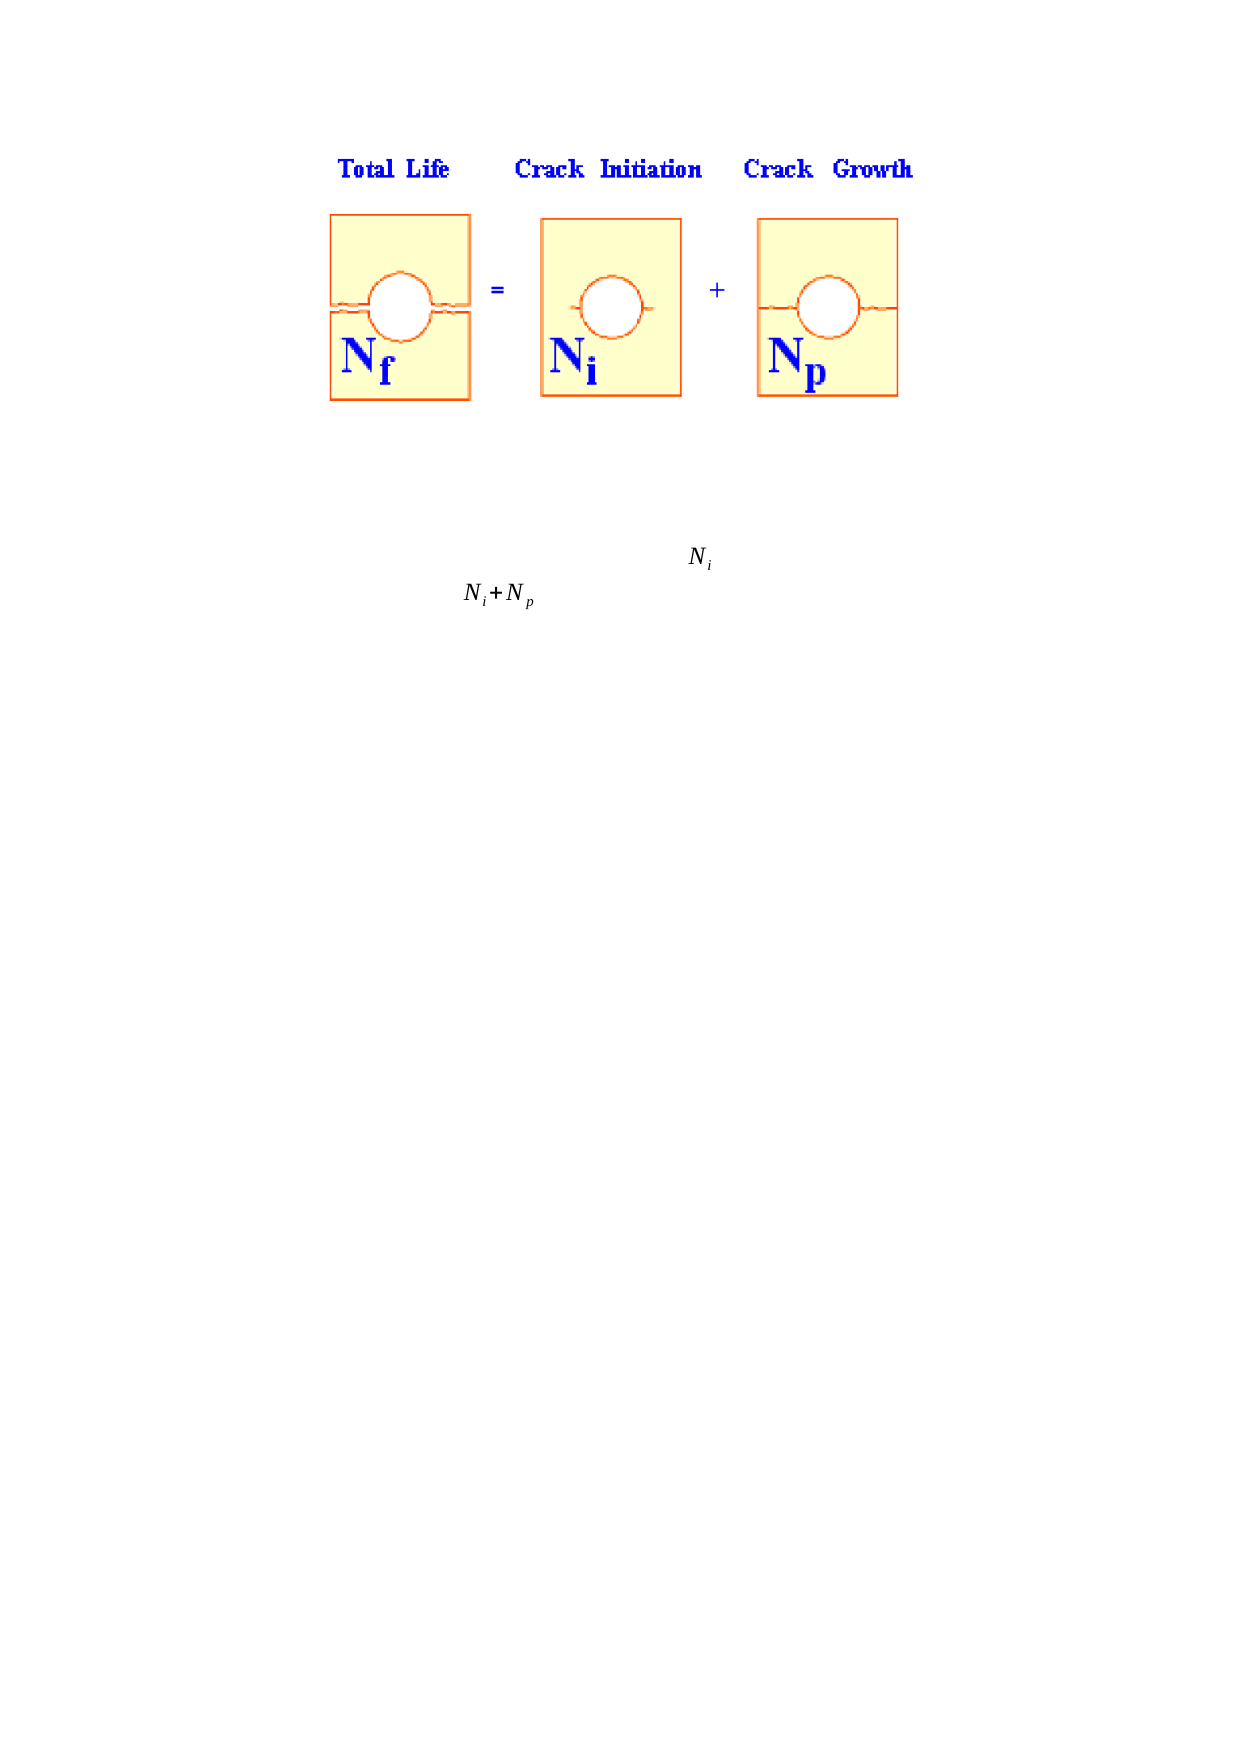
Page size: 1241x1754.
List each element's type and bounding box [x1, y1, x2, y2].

text [150, 150, 1090, 642]
picture [322, 149, 918, 406]
